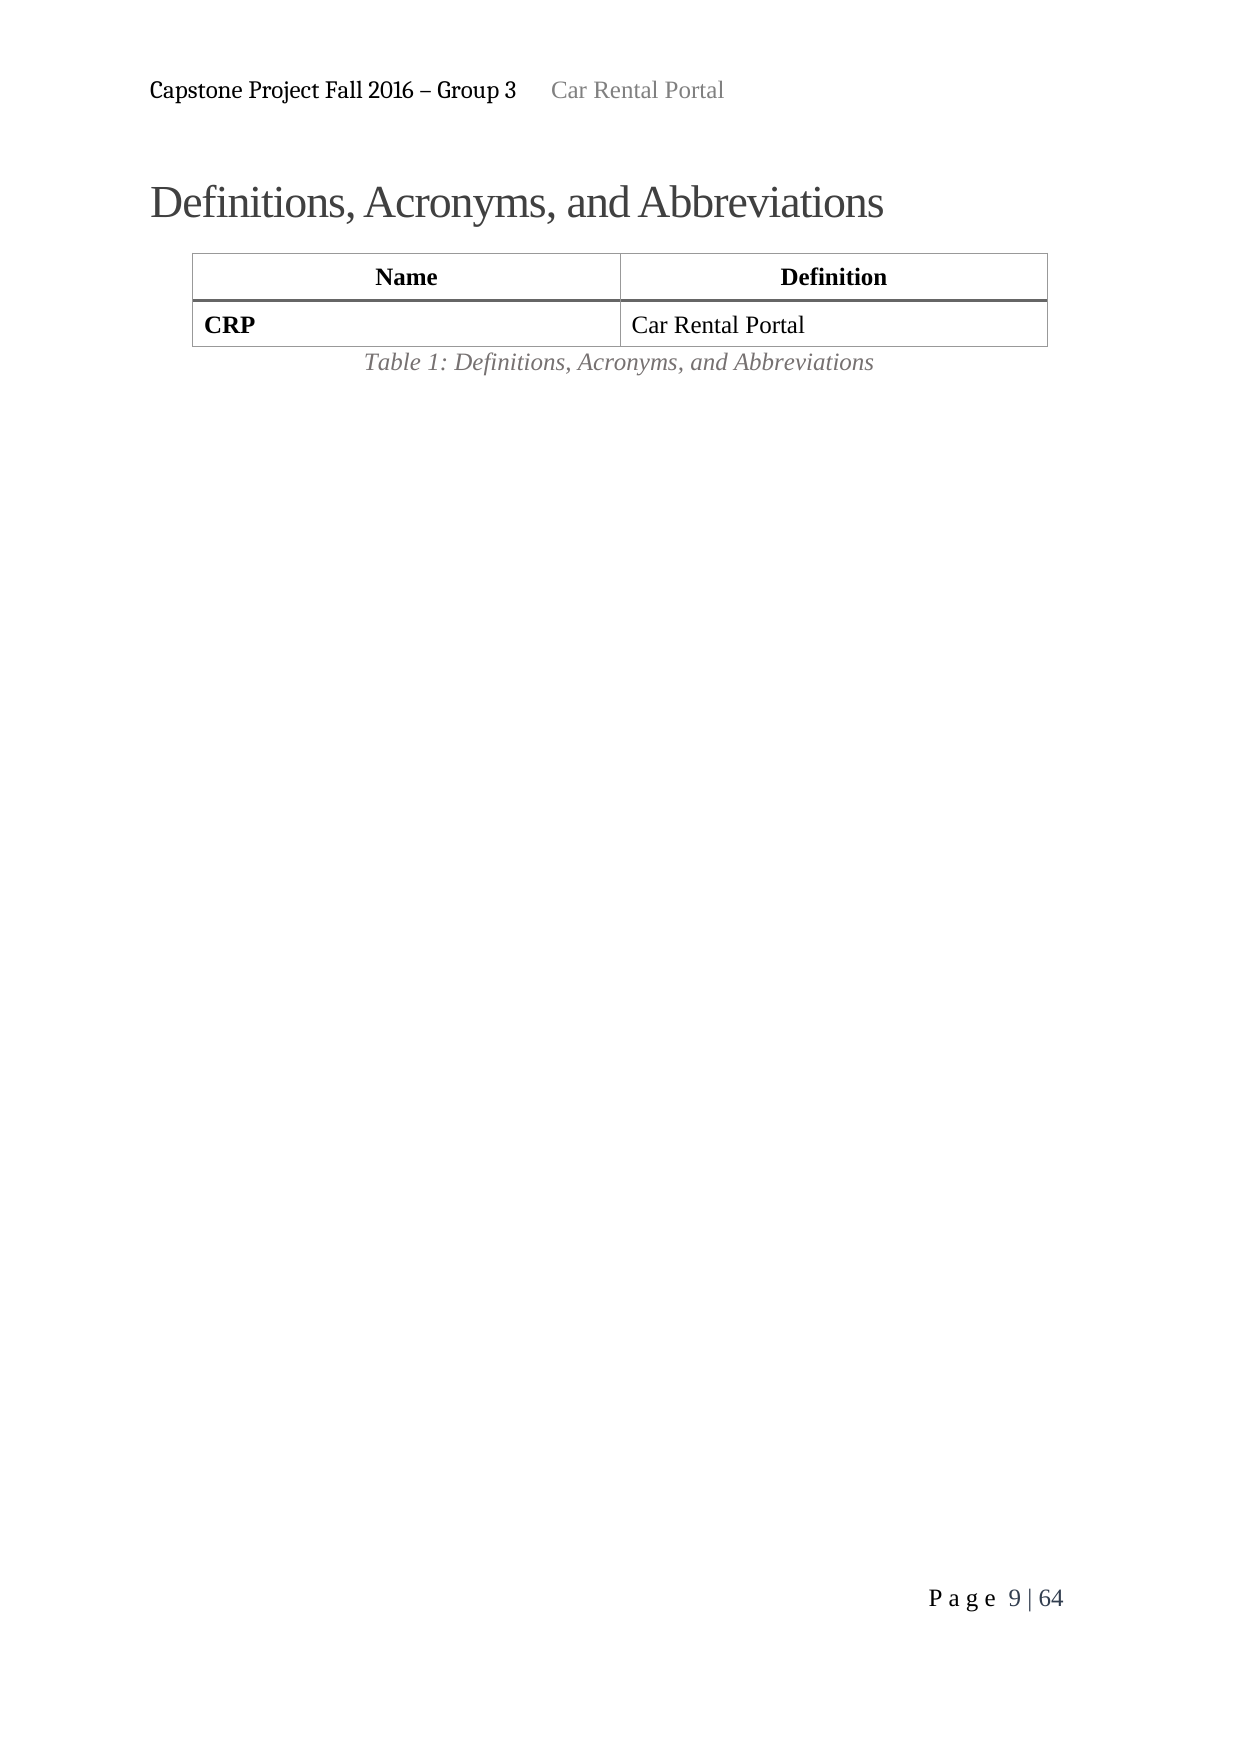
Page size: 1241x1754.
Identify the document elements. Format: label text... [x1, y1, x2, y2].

text Table 1: Definitions, Acronyms, and Abbreviations [150, 347, 1090, 376]
title Definitions, Acronyms, and Abbreviations [150, 175, 1090, 228]
table_header Definition [621, 254, 1047, 299]
table_header Name [193, 254, 620, 299]
table_cell CRP [193, 302, 620, 346]
table_cell Car Rental Portal [621, 302, 1047, 346]
